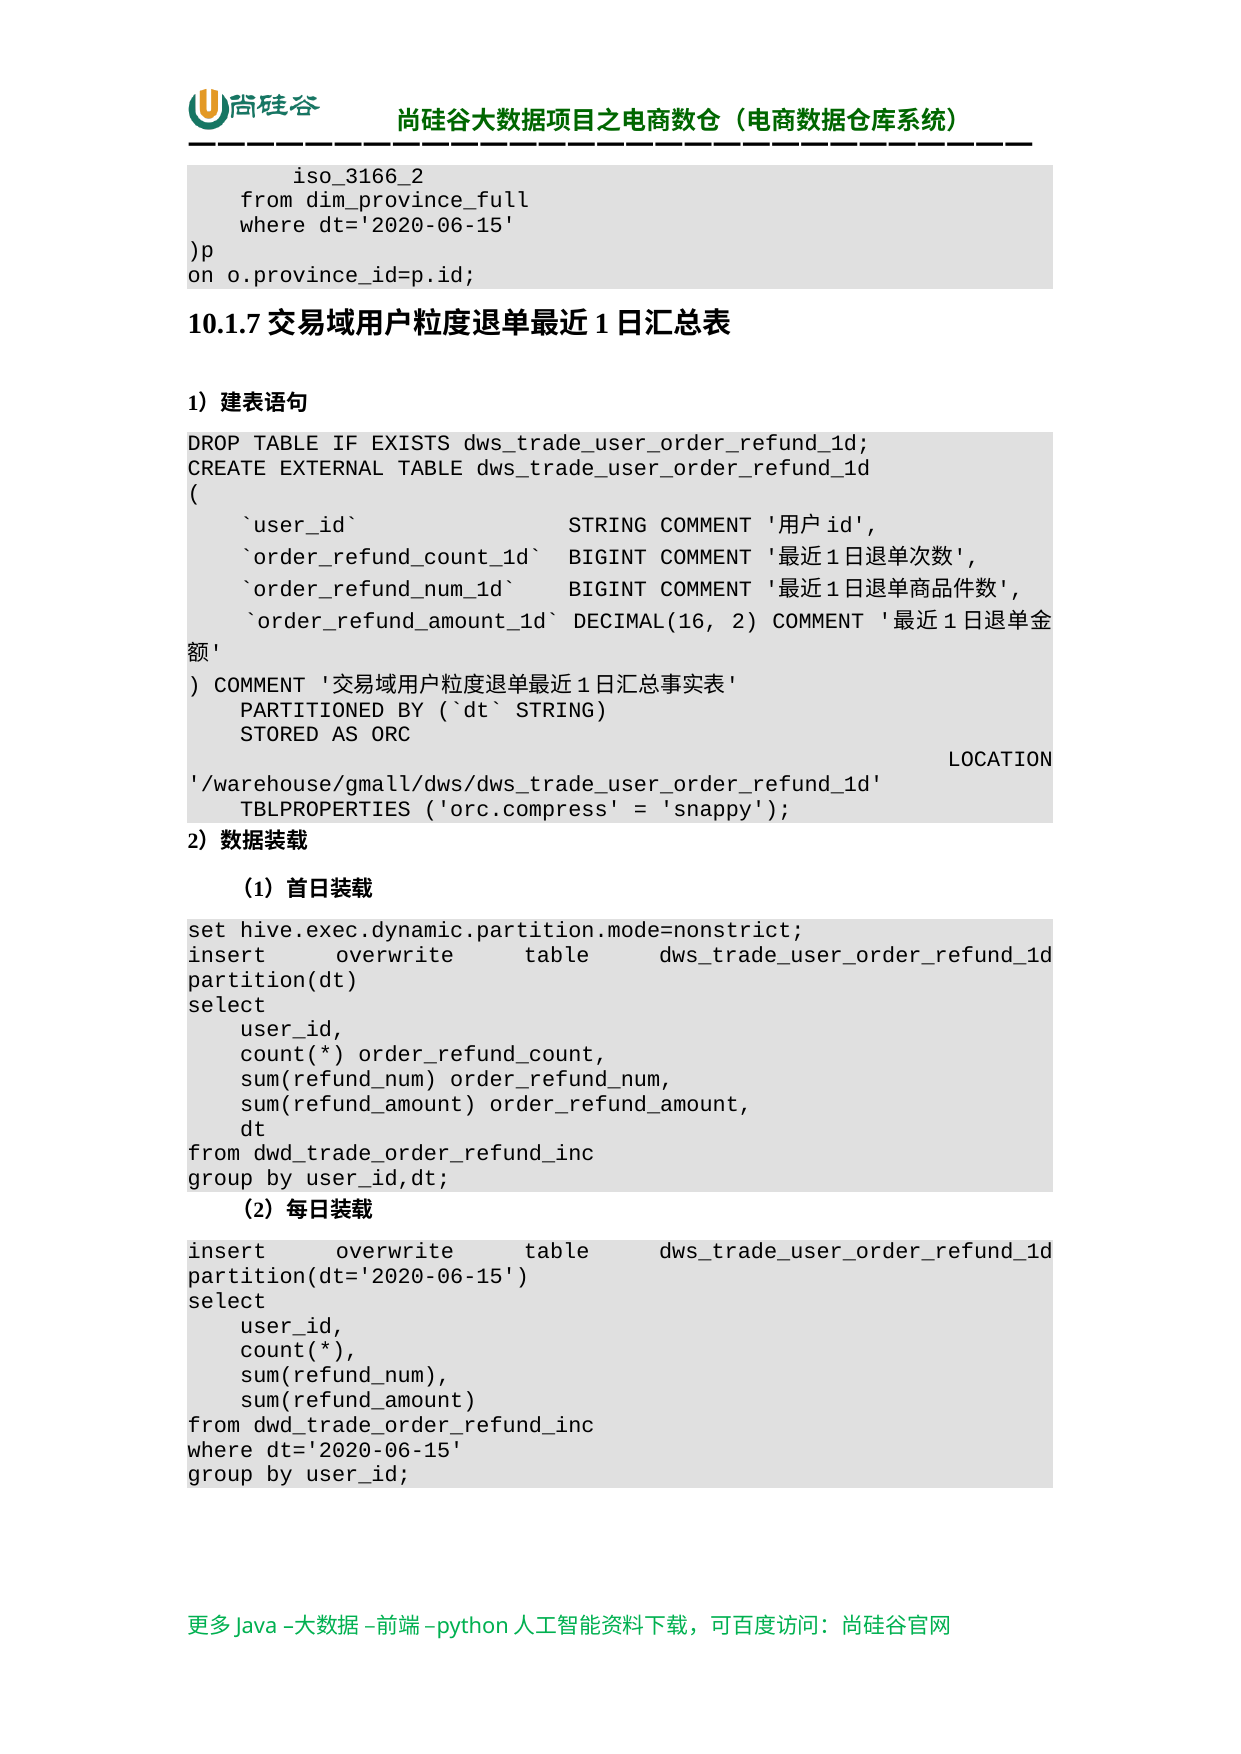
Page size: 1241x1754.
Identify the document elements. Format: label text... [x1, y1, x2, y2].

text 1）建表语句 [187, 384, 1053, 417]
text ) COMMENT '交易域用户粒度退单最近1日汇总事实表' [187, 667, 1053, 699]
text sum(refund_num), [187, 1364, 1053, 1389]
text group by user_id; [187, 1463, 1053, 1488]
text TBLPROPERTIES ('orc.compress' = 'snappy'); [187, 798, 1053, 823]
text count(*) order_refund_count, [187, 1043, 1053, 1068]
text user_id, [187, 1315, 1053, 1339]
text CREATE EXTERNAL TABLE dws_trade_user_order_refund_1d [187, 457, 1053, 482]
text STORED AS ORC [187, 723, 1053, 748]
text from dwd_trade_order_refund_inc [187, 1142, 1053, 1167]
text select [187, 994, 1053, 1018]
text `order_refund_amount_1d` DECIMAL(16, 2) COMMENT '最近1日退单金额' [187, 603, 1053, 667]
text dt [187, 1118, 1053, 1142]
text iso_3166_2 [187, 165, 1053, 189]
subtitle 10.1.7 交易域用户粒度退单最近1日汇总表 [187, 289, 1053, 354]
text set hive.exec.dynamic.partition.mode=nonstrict; [187, 919, 1053, 944]
text `order_refund_count_1d` BIGINT COMMENT '最近1日退单次数', [187, 539, 1053, 571]
text 2）数据装载 [187, 823, 1053, 855]
text sum(refund_amount) [187, 1389, 1053, 1414]
text insert overwrite table dws_trade_user_order_refund_1d partition(dt='2020-06-15') [187, 1240, 1053, 1290]
text on o.province_id=p.id; [187, 264, 1053, 289]
text count(*), [187, 1339, 1053, 1364]
text )p [187, 239, 1053, 264]
text user_id, [187, 1018, 1053, 1043]
text ( [187, 482, 1053, 507]
text sum(refund_amount) order_refund_amount, [187, 1093, 1053, 1118]
text LOCATION '/warehouse/gmall/dws/dws_trade_user_order_refund_1d' [187, 748, 1053, 798]
text where dt='2020-06-15' [187, 214, 1053, 239]
text from dwd_trade_order_refund_inc [187, 1414, 1053, 1439]
text from dim_province_full [187, 189, 1053, 214]
text PARTITIONED BY (`dt` STRING) [187, 699, 1053, 723]
text （1）首日装载 [187, 871, 1053, 903]
text select [187, 1290, 1053, 1315]
text `user_id` STRING COMMENT '用户id', [187, 507, 1053, 539]
text `order_refund_num_1d` BIGINT COMMENT '最近1日退单商品件数', [187, 571, 1053, 603]
text DROP TABLE IF EXISTS dws_trade_user_order_refund_1d; [187, 432, 1053, 457]
text insert overwrite table dws_trade_user_order_refund_1d partition(dt) [187, 944, 1053, 994]
text where dt='2020-06-15' [187, 1439, 1053, 1463]
picture [187, 88, 320, 130]
text group by user_id,dt; [187, 1167, 1053, 1192]
text sum(refund_num) order_refund_num, [187, 1068, 1053, 1093]
text （2）每日装载 [187, 1192, 1053, 1224]
